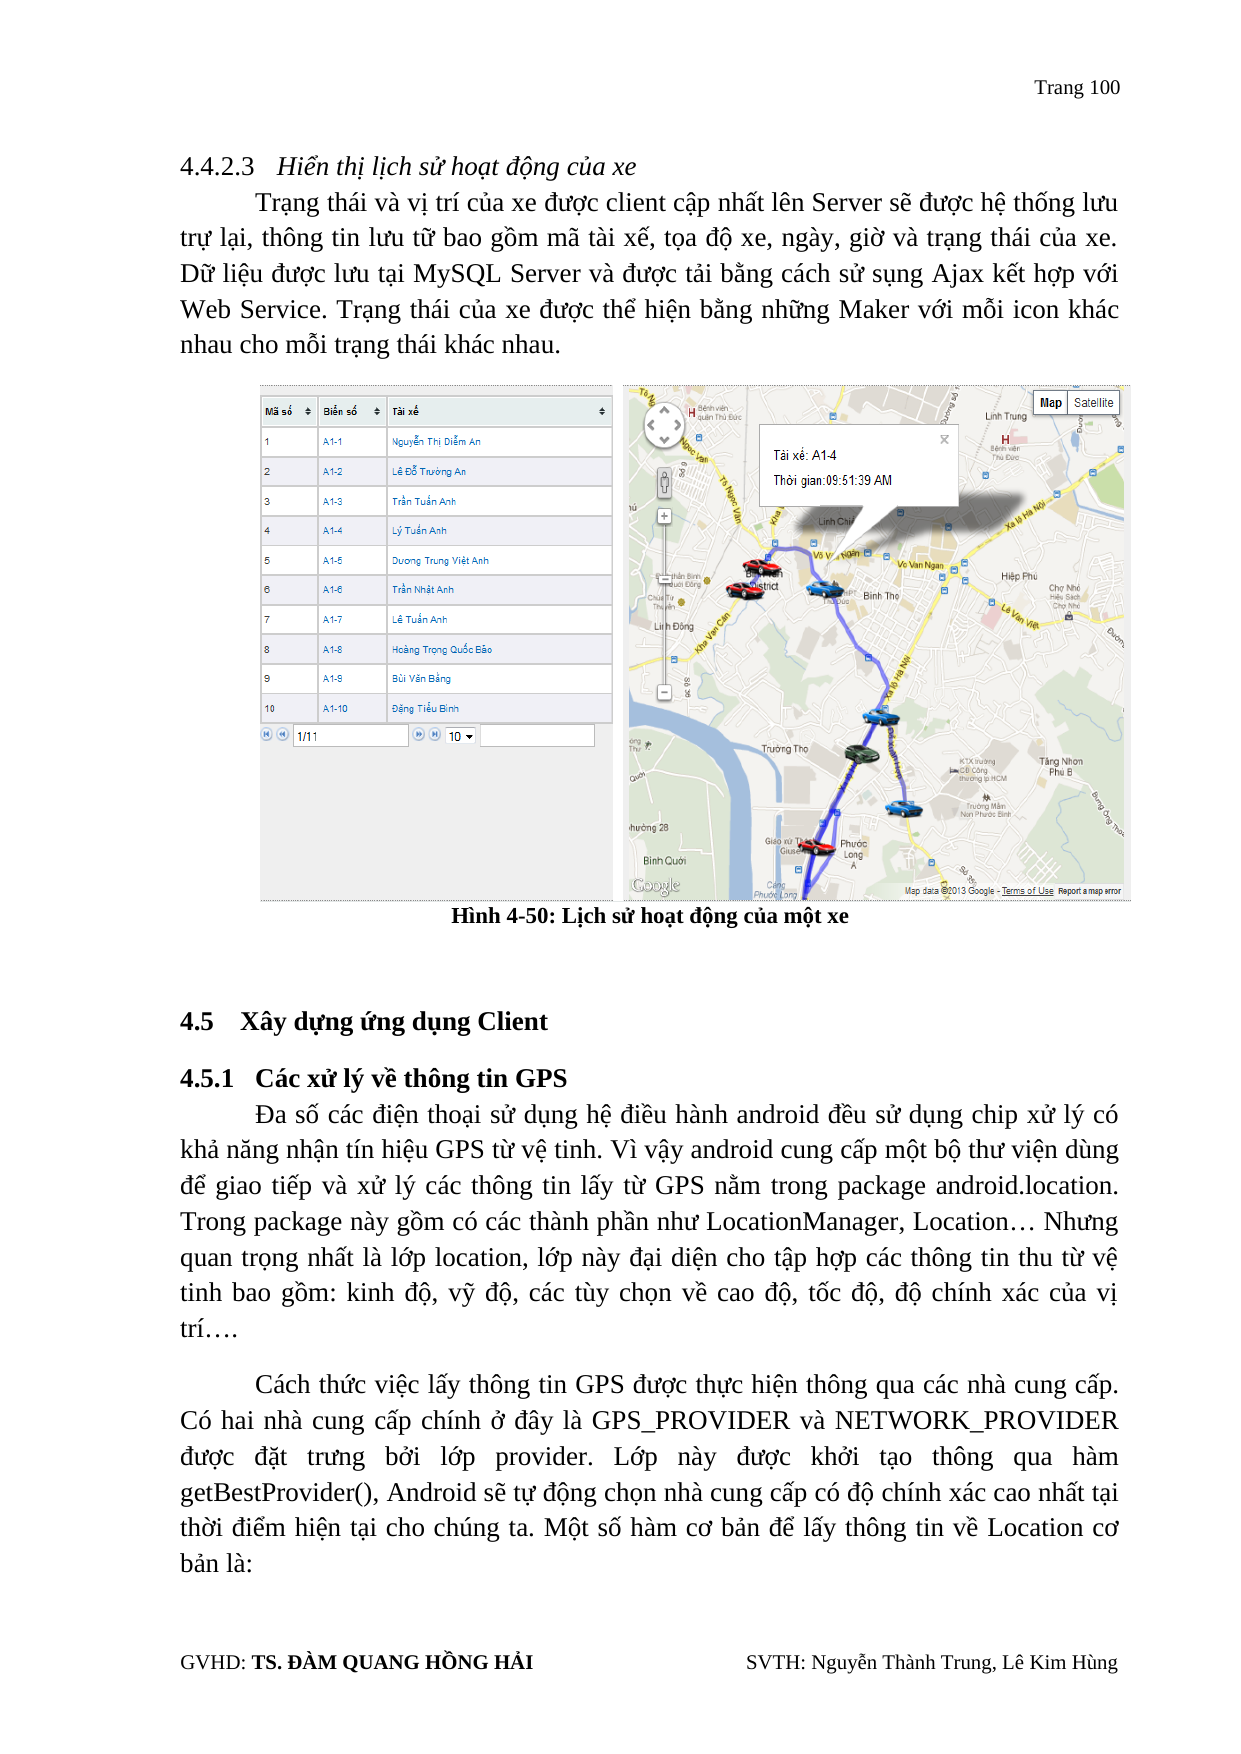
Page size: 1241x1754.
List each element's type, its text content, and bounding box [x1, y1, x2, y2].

subtitle Xây dựng ứng dụng Client [180, 1005, 1120, 1037]
subtitle Hiển thị lịch sử hoạt động của xe [180, 150, 1120, 181]
subtitle Các xử lý về thông tin GPS [180, 1062, 1120, 1093]
text Trạng thái và vị trí của xe được client cập nhất lên Server sẽ được hệ thống lưu trự lại, thông tin lưu tữ bao gồm mã tài xế, tọa độ xe, ngày, giờ và trạng thái của xe. Dữ liệu được lưu tại MySQL Server và được tải bằng cách sử sụng Ajax kết hợp với Web Service. Trạng thái của xe được thể hiện bằng những Maker với mỗi icon khác nhau cho mỗi trạng thái khác nhau. [180, 186, 1120, 360]
text Đa số các điện thoại sử dụng hệ điều hành android đều sử dụng chip xử lý có khả năng nhận tín hiệu GPS từ vệ tinh. Vì vậy android cung cấp một bộ thư viện dùng để giao tiếp và xử lý các thông tin lấy từ GPS nằm trong package android.location. Trong package này gồm có các thành phần như LocationManager, Location… Nhưng quan trọng nhất là lớp location, lớp này đại diện cho tập hợp các thông tin thu từ vệ tinh bao gồm: kinh độ, vỹ độ, các tùy chọn về cao độ, tốc độ, độ chính xác của vị trí…. [180, 1098, 1120, 1343]
text Cách thức việc lấy thông tin GPS được thực hiện thông qua các nhà cung cấp. Có hai nhà cung cấp chính ở đây là GPS_PROVIDER và NETWORK_PROVIDER được đặt trưng bởi lớp provider. Lớp này được khởi tạo thông qua hàm getBestProvider(), Android sẽ tự động chọn nhà cung cấp có độ chính xác cao nhất tại thời điểm hiện tại cho chúng ta. Một số hàm cơ bản để lấy thông tin về Location cơ bản là: [180, 1369, 1120, 1578]
picture [255, 385, 1132, 902]
